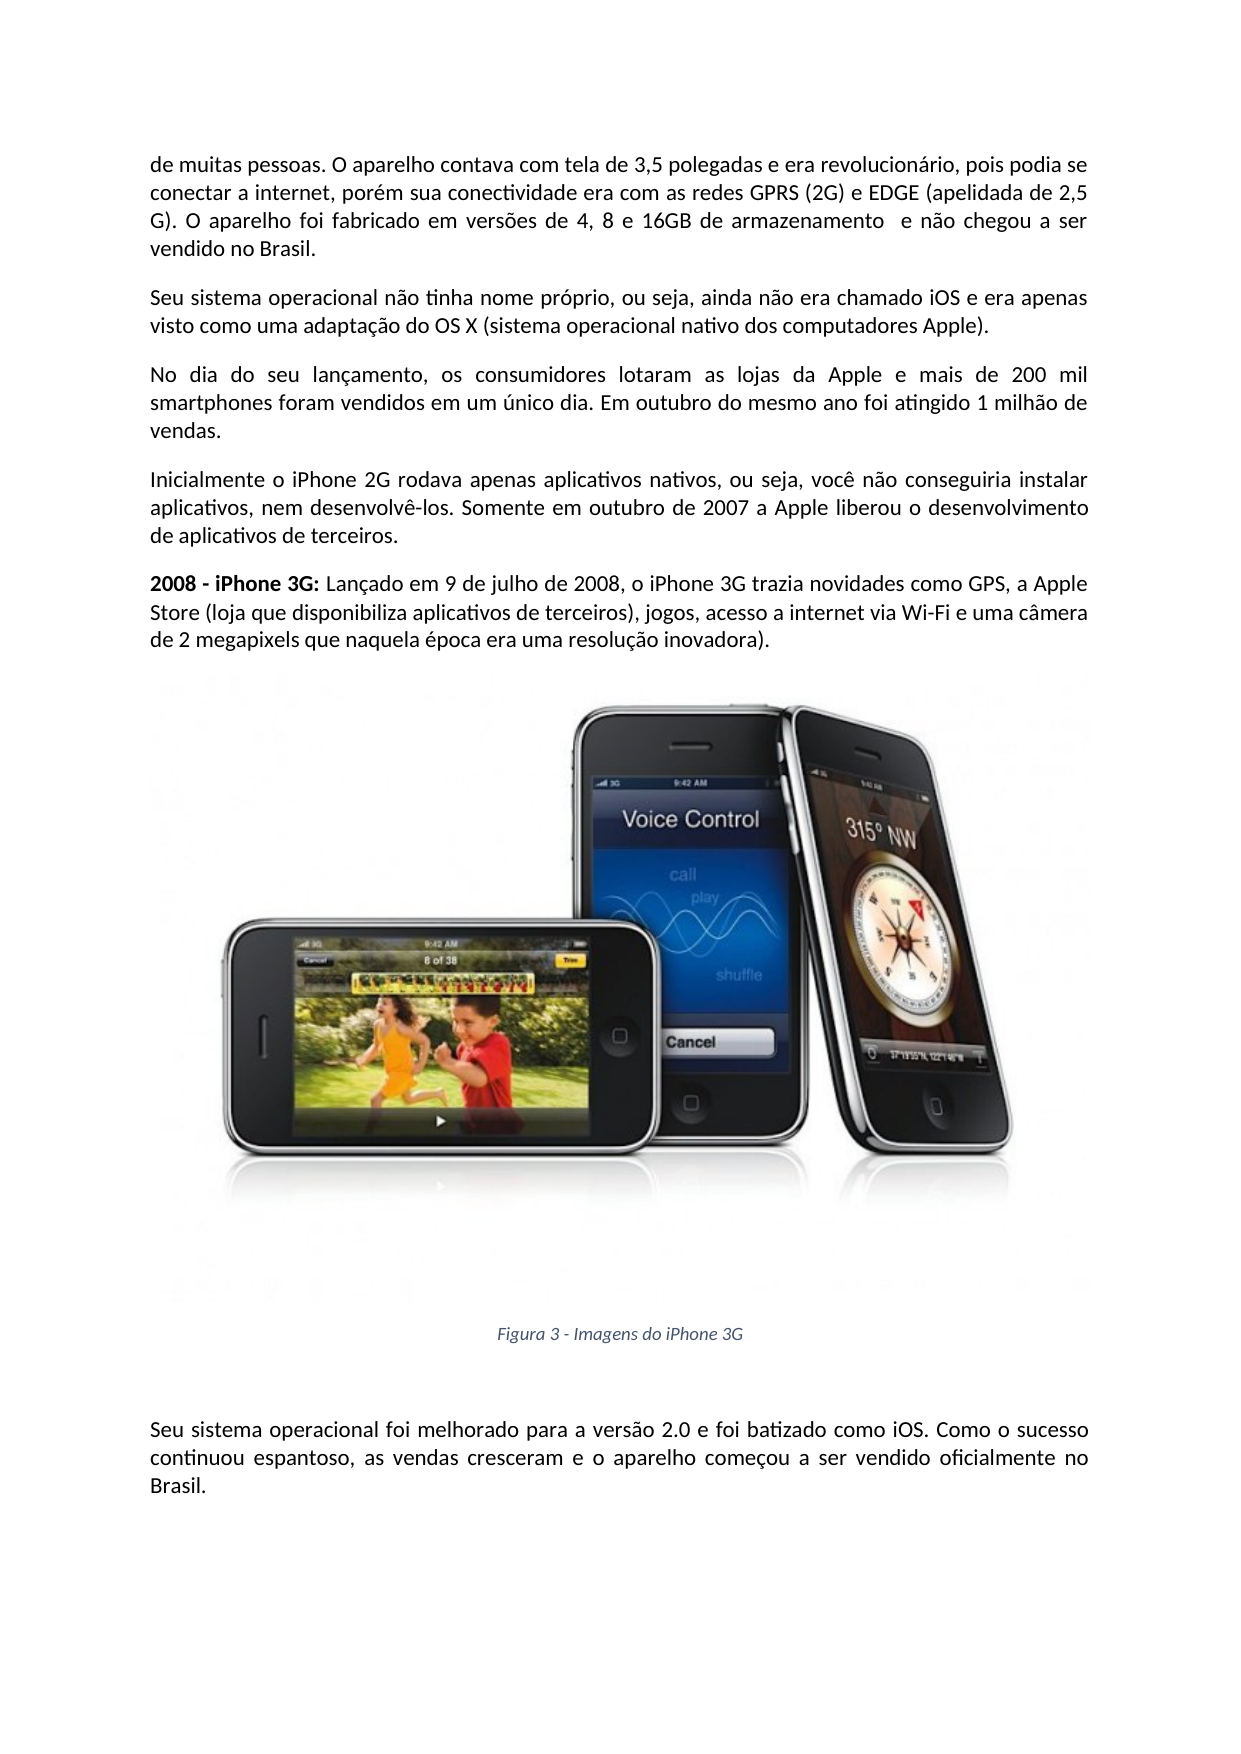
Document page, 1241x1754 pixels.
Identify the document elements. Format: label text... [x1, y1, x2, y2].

text No dia do seu lançamento, os consumidores lotaram as lojas da Apple e mais de 200 mil smartphones foram vendidos em um único dia. Em outubro do mesmo ano foi atingido 1 milhão de vendas. [150, 360, 1090, 444]
text 2008 - iPhone 3G: Lançado em 9 de julho de 2008, o iPhone 3G trazia novidades como GPS, a Apple Store (loja que disponibiliza aplicativos de terceiros), jogos, acesso a internet via Wi-Fi e uma câmera de 2 megapixels que naquela época era uma resolução inovadora). [150, 569, 1090, 654]
picture [150, 674, 1091, 1302]
text Seu sistema operacional foi melhorado para a versão 2.0 e foi batizado como iOS. Como o sucesso continuou espantoso, as vendas cresceram e o aparelho começou a ser vendido oficialmente no Brasil. [150, 1415, 1090, 1499]
text Inicialmente o iPhone 2G rodava apenas aplicativos nativos, ou seja, você não conseguiria instalar aplicativos, nem desenvolvê-los. Somente em outubro de 2007 a Apple liberou o desenvolvimento de aplicativos de terceiros. [150, 465, 1090, 549]
text Seu sistema operacional não tinha nome próprio, ou seja, ainda não era chamado iOS e era apenas visto como uma adaptação do OS X (sistema operacional nativo dos computadores Apple). [150, 283, 1090, 339]
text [150, 150, 1090, 262]
